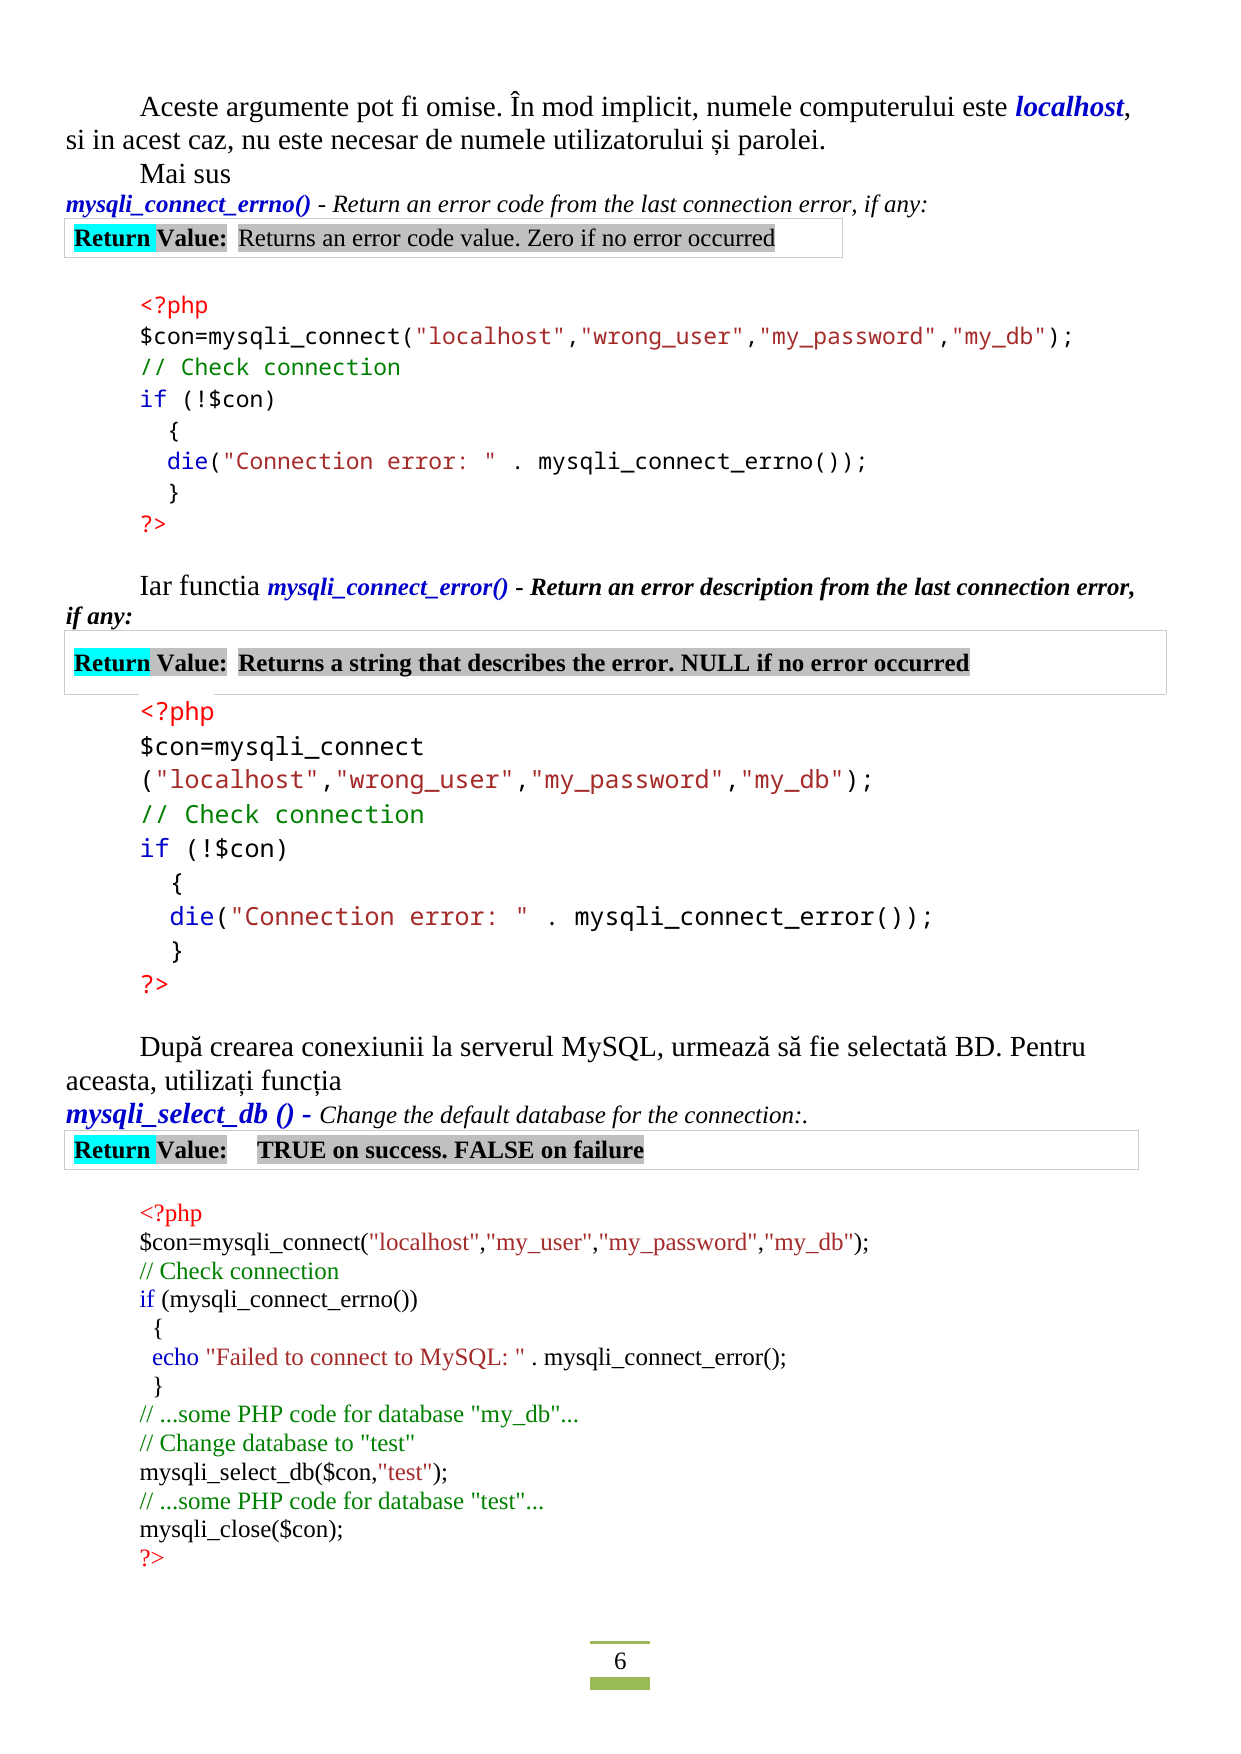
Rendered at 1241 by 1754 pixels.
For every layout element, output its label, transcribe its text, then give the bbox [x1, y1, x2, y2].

table_header Return Value: [65, 219, 233, 257]
text Iar functia mysqli_connect_error() - Return an error description from the last connection error, if any: [66, 568, 1152, 630]
table_header TRUE on success. FALSE on failure [252, 1131, 1138, 1169]
text <?php $con=mysqli_connect("localhost","wrong_user","my_password","my_db"); // Check connection if (!$con) { die("Connection error: " . mysqli_connect_error()); } ?> [139, 695, 1152, 1001]
text Aceste argumente pot fi omise. În mod implicit, numele computerului este localhost, si in acest caz, nu este necesar de numele utilizatorului și parolei. [66, 89, 1152, 156]
table_header Return Value: [65, 1131, 252, 1169]
text <?php $con=mysqli_connect("localhost","my_user","my_password","my_db"); // Check connection if (mysqli_connect_errno()) { echo "Failed to connect to MySQL: " . mysqli_connect_error(); } // ...some PHP code for database "my_db"... // Change database to "test" mysqli_select_db($con,"test"); // ...some PHP code for database "test"... mysqli_close($con); ?> [139, 1198, 1152, 1572]
text mysqli_connect_errno() - Return an error code from the last connection error, if any: [332, 189, 1152, 218]
table_header Returns an error code value. Zero if no error occurred [233, 219, 842, 257]
text După crearea conexiunii la serverul MySQL, urmează să fie selectată BD. Pentru aceasta, utilizați funcția [66, 1029, 1152, 1096]
table_header Returns a string that describes the error. NULL if no error occurred [233, 631, 1166, 693]
table_header Return Value: [65, 631, 233, 693]
text mysqli_select_db () - Change the default database for the connection:. [66, 1096, 1152, 1130]
text Mai sus [66, 156, 1152, 189]
text <?php $con=mysqli_connect("localhost","wrong_user","my_password","my_db"); // Check connection if (!$con) { die("Connection error: " . mysqli_connect_errno()); } ?> [167, 289, 1152, 539]
